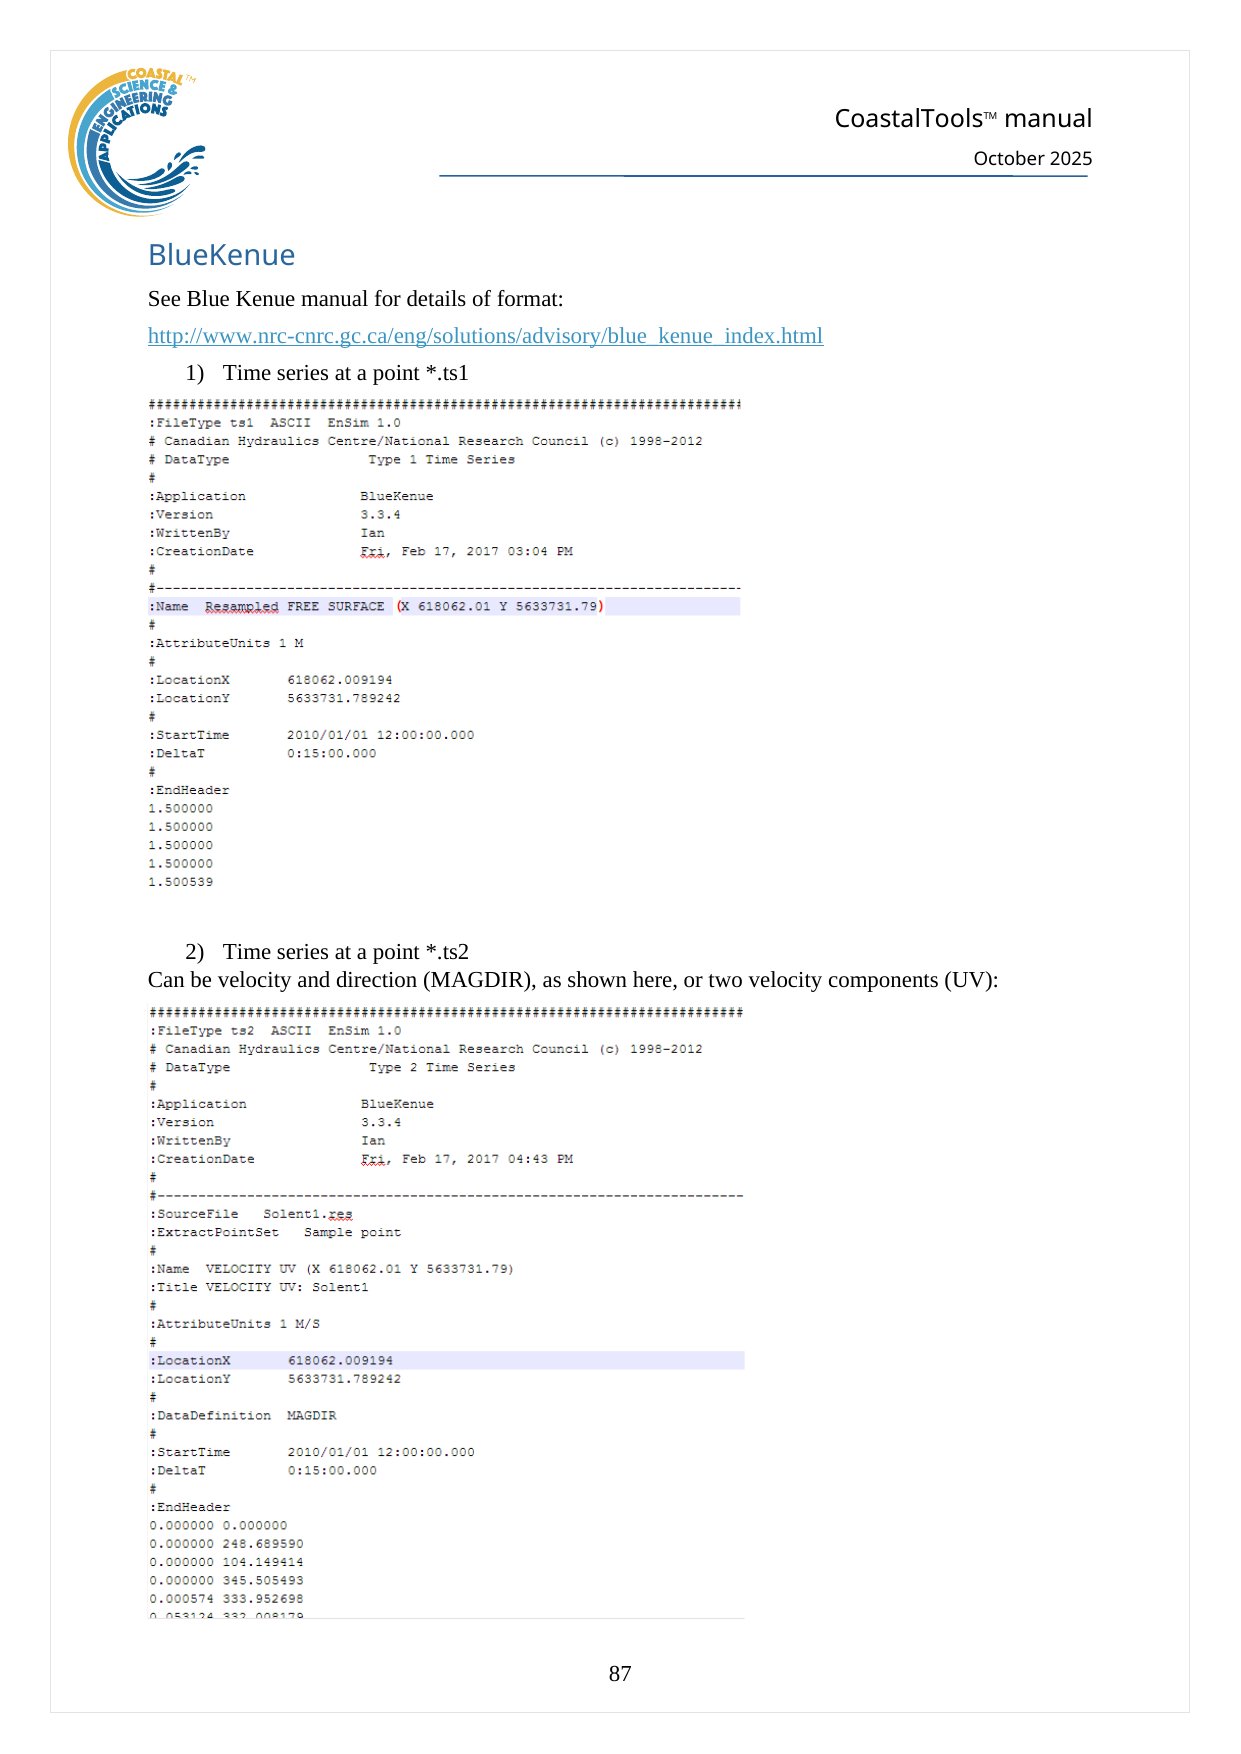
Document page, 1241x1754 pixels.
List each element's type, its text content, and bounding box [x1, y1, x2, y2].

list Time series at a point *.ts1 [185, 358, 1093, 385]
picture [147, 395, 741, 891]
text Can be velocity and direction (MAGDIR), as shown here, or two velocity components (UV): [148, 966, 1093, 993]
picture [147, 1003, 745, 1620]
text http://www.nrc-cnrc.gc.ca/eng/solutions/advisory/blue_kenue_index.html [148, 322, 1093, 348]
text BlueKenue [148, 234, 1093, 273]
list Time series at a point *.ts2 [185, 938, 1093, 964]
text See Blue Kenue manual for details of format: [148, 285, 1093, 311]
